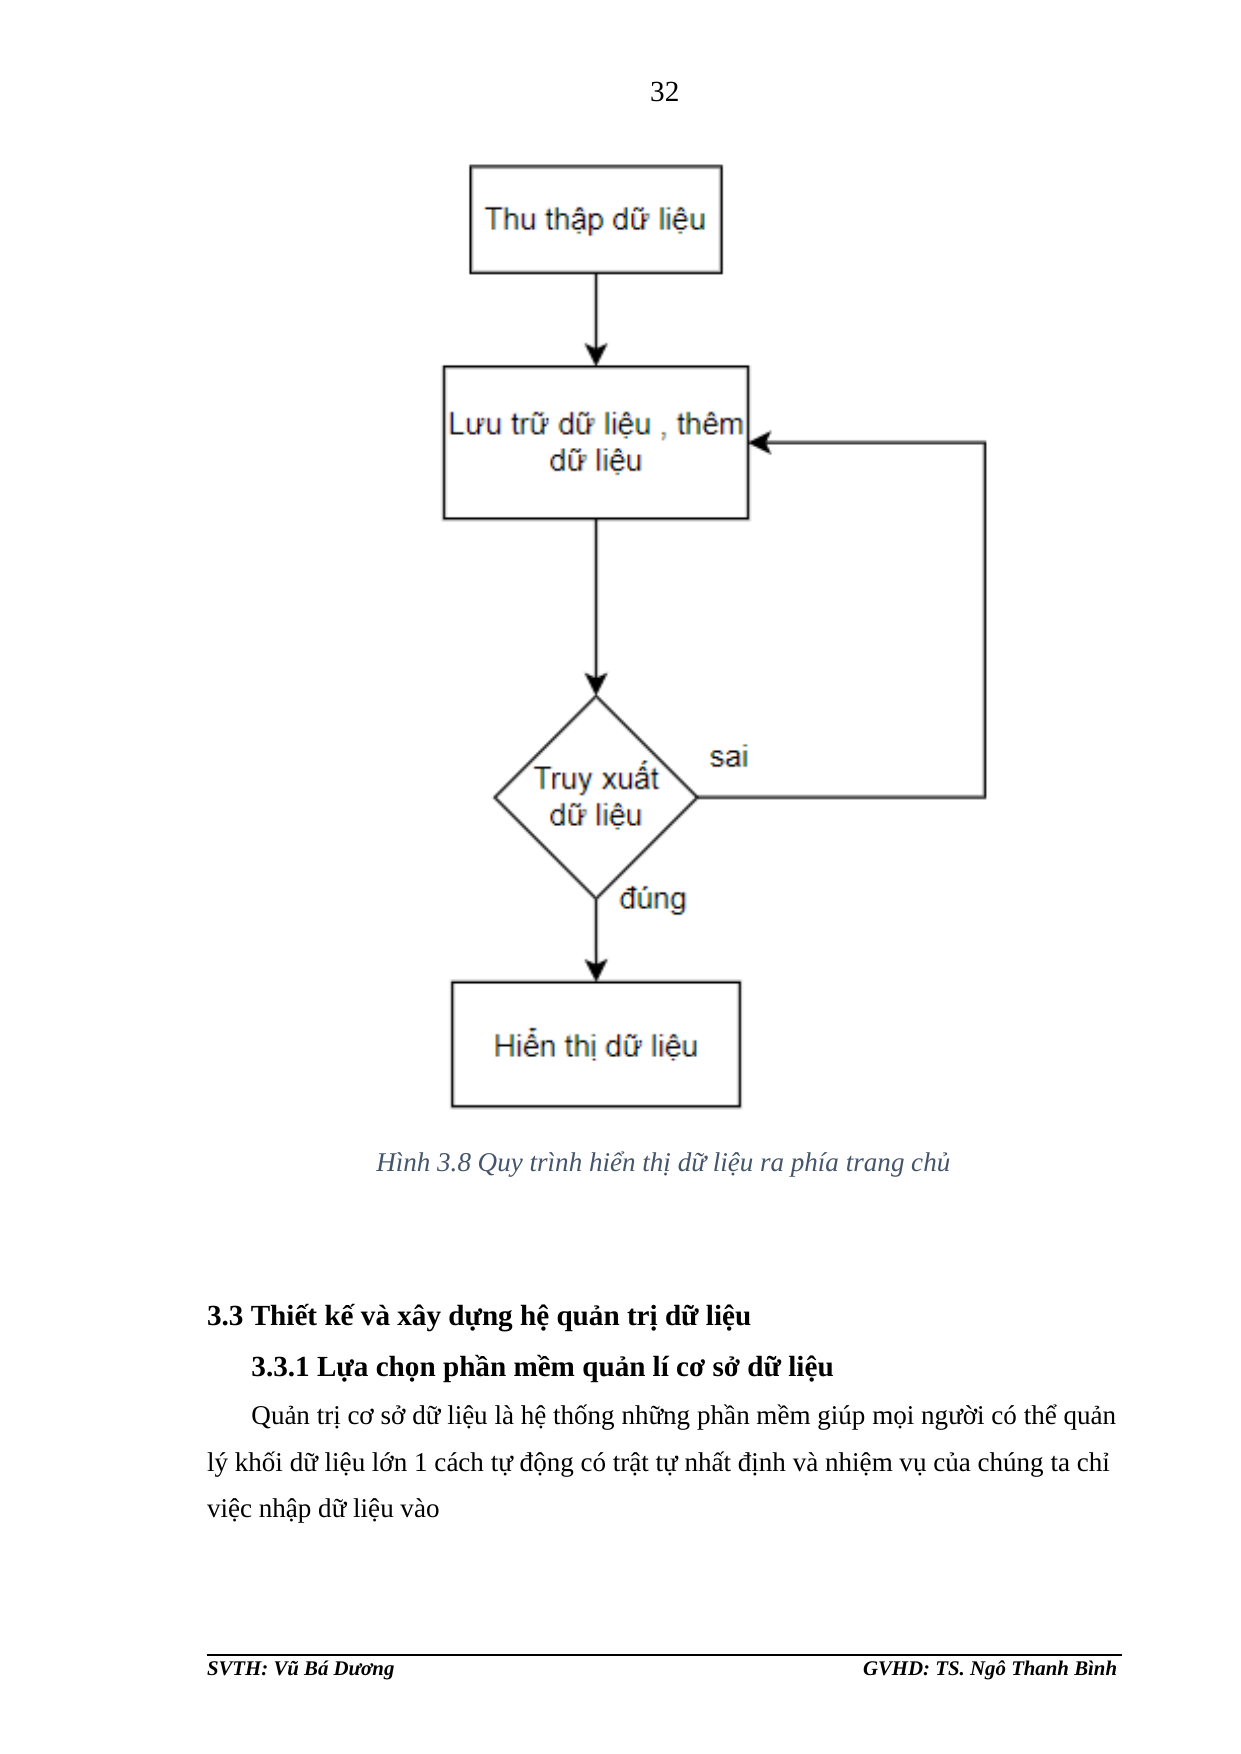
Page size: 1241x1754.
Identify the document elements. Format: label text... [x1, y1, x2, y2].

picture [324, 147, 1005, 1130]
list 3.3 Thiết kế và xây dựng hệ quản trị dữ liệu [207, 1298, 1122, 1332]
list 3.3.1 Lựa chọn phần mềm quản lí cơ sở dữ liệu [207, 1349, 1122, 1382]
list Quản trị cơ sở dữ liệu là hệ thống những phần mềm giúp mọi người có thể quản lý khối dữ liệu lớn 1 cách tự động có trật tự nhất định và nhiệm vụ của chúng ta chỉ việc nhập dữ liệu vào [207, 1399, 1122, 1524]
